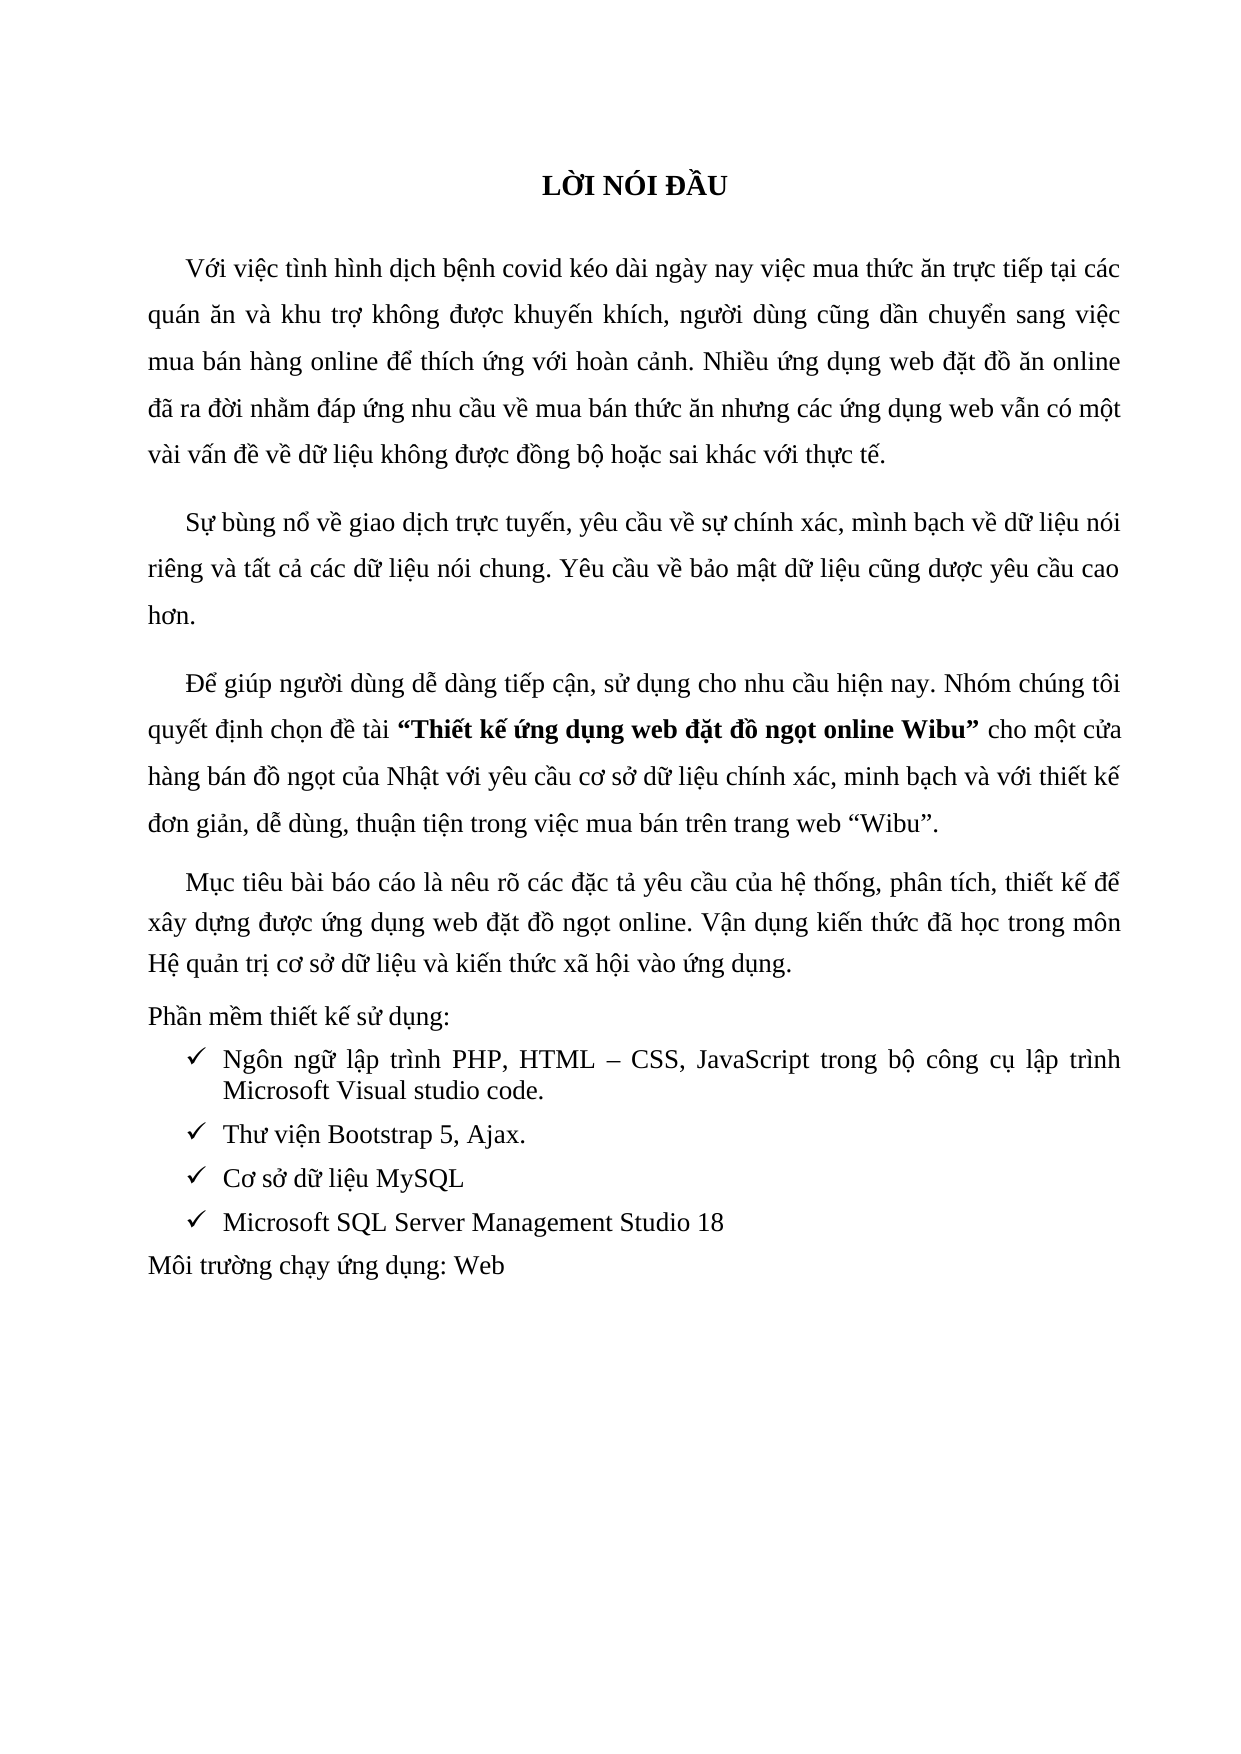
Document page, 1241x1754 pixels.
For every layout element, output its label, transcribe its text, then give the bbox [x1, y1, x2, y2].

list Ngôn ngữ lập trình PHP, HTML – CSS, JavaScript trong bộ công cụ lập trình Microsoft Visual studio code. [185, 1043, 1122, 1106]
text LỜI NÓI ĐẦU [148, 168, 1122, 202]
text Với việc tình hình dịch bệnh covid kéo dài ngày nay việc mua thức ăn trực tiếp tại các quán ăn và khu trợ không được khuyến khích, người dùng cũng dần chuyển sang việc mua bán hàng online để thích ứng với hoàn cảnh. Nhiều ứng dụng web đặt đồ ăn online đã ra đời nhằm đáp ứng nhu cầu về mua bán thức ăn nhưng các ứng dụng web vẫn có một vài vấn đề về dữ liệu không được đồng bộ hoặc sai khác với thực tế. [148, 252, 1122, 469]
list Microsoft SQL Server Management Studio 18 [185, 1206, 1122, 1237]
text Phần mềm thiết kế sử dụng: [148, 999, 1122, 1031]
list Cơ sở dữ liệu MySQL [185, 1162, 1122, 1193]
text Sự bùng nổ về giao dịch trực tuyến, yêu cầu về sự chính xác, mình bạch về dữ liệu nói riêng và tất cả các dữ liệu nói chung. Yêu cầu về bảo mật dữ liệu cũng dược yêu cầu cao hơn. [148, 506, 1122, 630]
text Để giúp người dùng dễ dàng tiếp cận, sử dụng cho nhu cầu hiện nay. Nhóm chúng tôi quyết định chọn đề tài “Thiết kế ứng dụng web đặt đồ ngọt online Wibu” cho một cửa hàng bán đồ ngọt của Nhật với yêu cầu cơ sở dữ liệu chính xác, minh bạch và với thiết kế đơn giản, dễ dùng, thuận tiện trong việc mua bán trên trang web “Wibu”. [148, 667, 1122, 838]
text Môi trường chạy ứng dụng: Web [148, 1249, 1122, 1281]
list Thư viện Bootstrap 5, Ajax. [185, 1118, 1122, 1149]
text Mục tiêu bài báo cáo là nêu rõ các đặc tả yêu cầu của hệ thống, phân tích, thiết kế để xây dựng được ứng dụng web đặt đồ ngọt online. Vận dụng kiến thức đã học trong môn Hệ quản trị cơ sở dữ liệu và kiến thức xã hội vào ứng dụng. [148, 866, 1122, 978]
